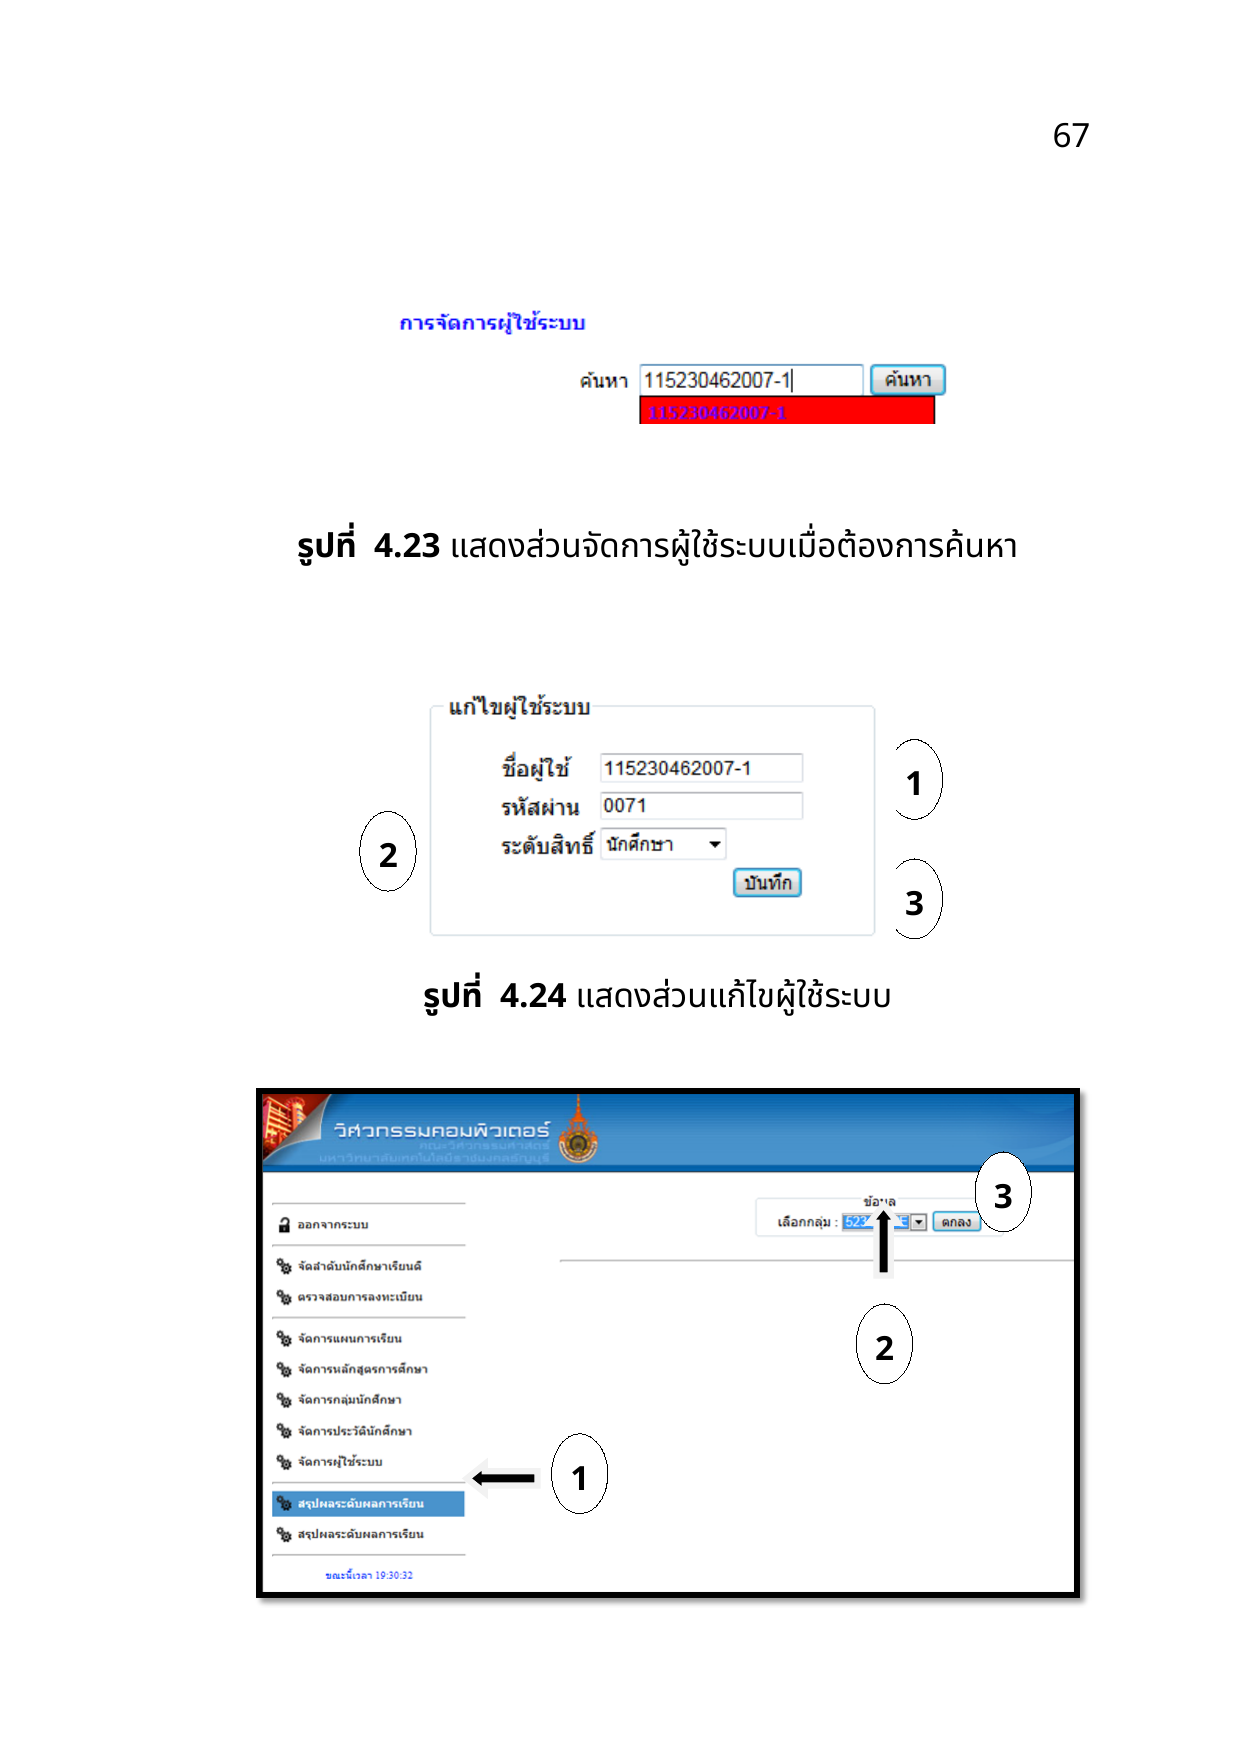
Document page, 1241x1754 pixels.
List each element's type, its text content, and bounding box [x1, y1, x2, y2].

text รูปที่ 4.23 แสดงส่วนจัดการผู้ใช้ระบบเมื่อต้องการค้นหา [225, 522, 1090, 572]
picture [252, 1086, 1092, 1608]
picture [361, 297, 954, 424]
text รูปที่ 4.24 แสดงส่วนแก้ไขผู้ใช้ระบบ [225, 972, 1090, 1023]
picture [419, 673, 896, 944]
